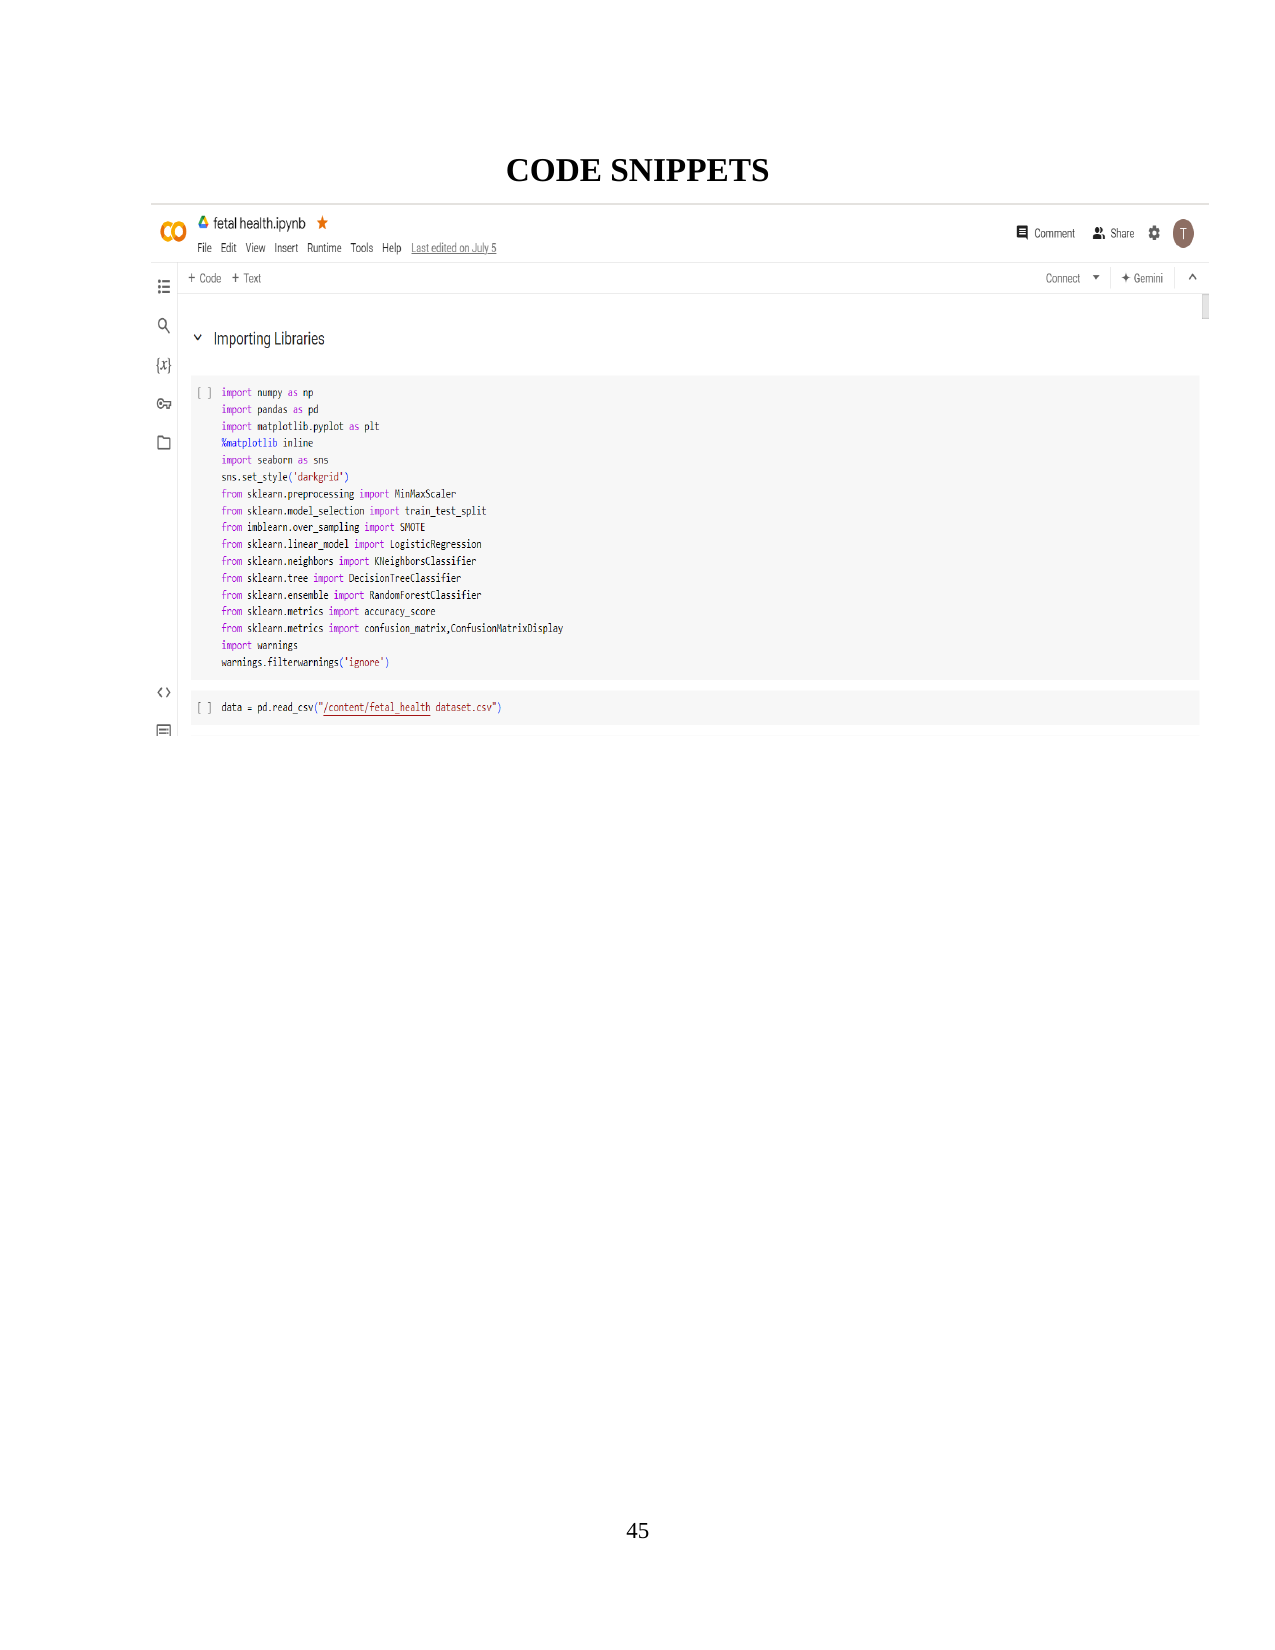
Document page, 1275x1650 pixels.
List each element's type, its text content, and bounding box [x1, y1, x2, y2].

picture [151, 203, 1209, 736]
subtitle CODE SNIPPETS [151, 150, 1124, 188]
